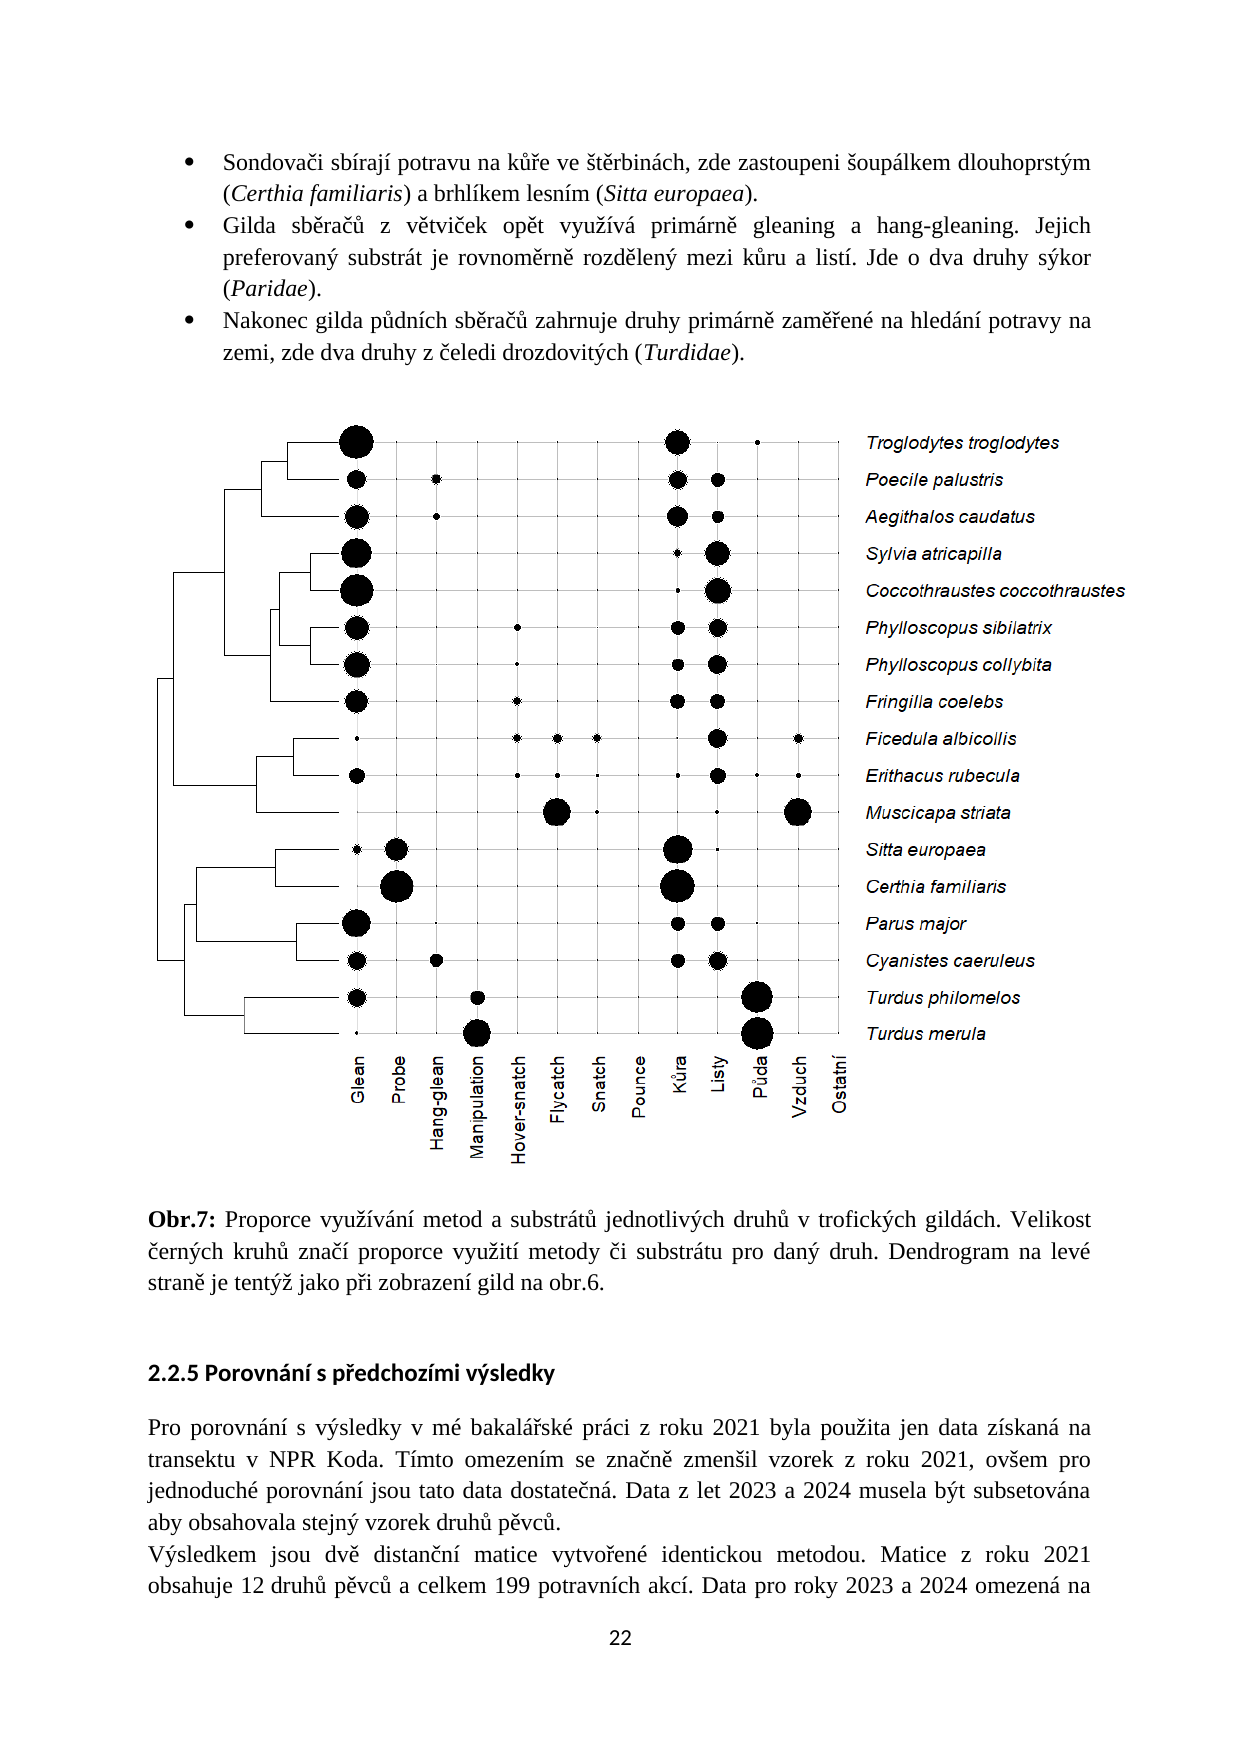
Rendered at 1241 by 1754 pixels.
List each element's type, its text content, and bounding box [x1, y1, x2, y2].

picture [75, 401, 1166, 1176]
list Gilda sběračů z větviček opět využívá primárně gleaning a hang-gleaning. Jejich preferovaný substrát je rovnoměrně rozdělený mezi kůru a listí. Jde o dva druhy sýkor (Paridae). [185, 211, 1093, 302]
text 2.2.5 Porovnání s předchozími výsledky [148, 1357, 1093, 1388]
text Obr.7: Proporce využívání metod a substrátů jednotlivých druhů v trofických gildách. Velikost černých kruhů značí proporce využití metody či substrátu pro daný druh. Dendrogram na levé straně je tentýž jako při zobrazení gild na obr.6. [148, 1176, 1093, 1296]
list Sondovači sbírají potravu na kůře ve štěrbinách, zde zastoupeni šoupálkem dlouhoprstým (Certhia familiaris) a brhlíkem lesním (Sitta europaea). [185, 148, 1093, 207]
text Pro porovnání s výsledky v mé bakalářské práci z roku 2021 byla použita jen data získaná na transektu v NPR Koda. Tímto omezením se značně zmenšil vzorek z roku 2021, ovšem pro jednoduché porovnání jsou tato data dostatečná. Data z let 2023 a 2024 musela být subsetována aby obsahovala stejný vzorek druhů pěvců. [148, 1413, 1093, 1536]
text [148, 1540, 1093, 1599]
list Nakonec gilda půdních sběračů zahrnuje druhy primárně zaměřené na hledání potravy na zemi, zde dva druhy z čeledi drozdovitých (Turdidae). [185, 306, 1093, 365]
